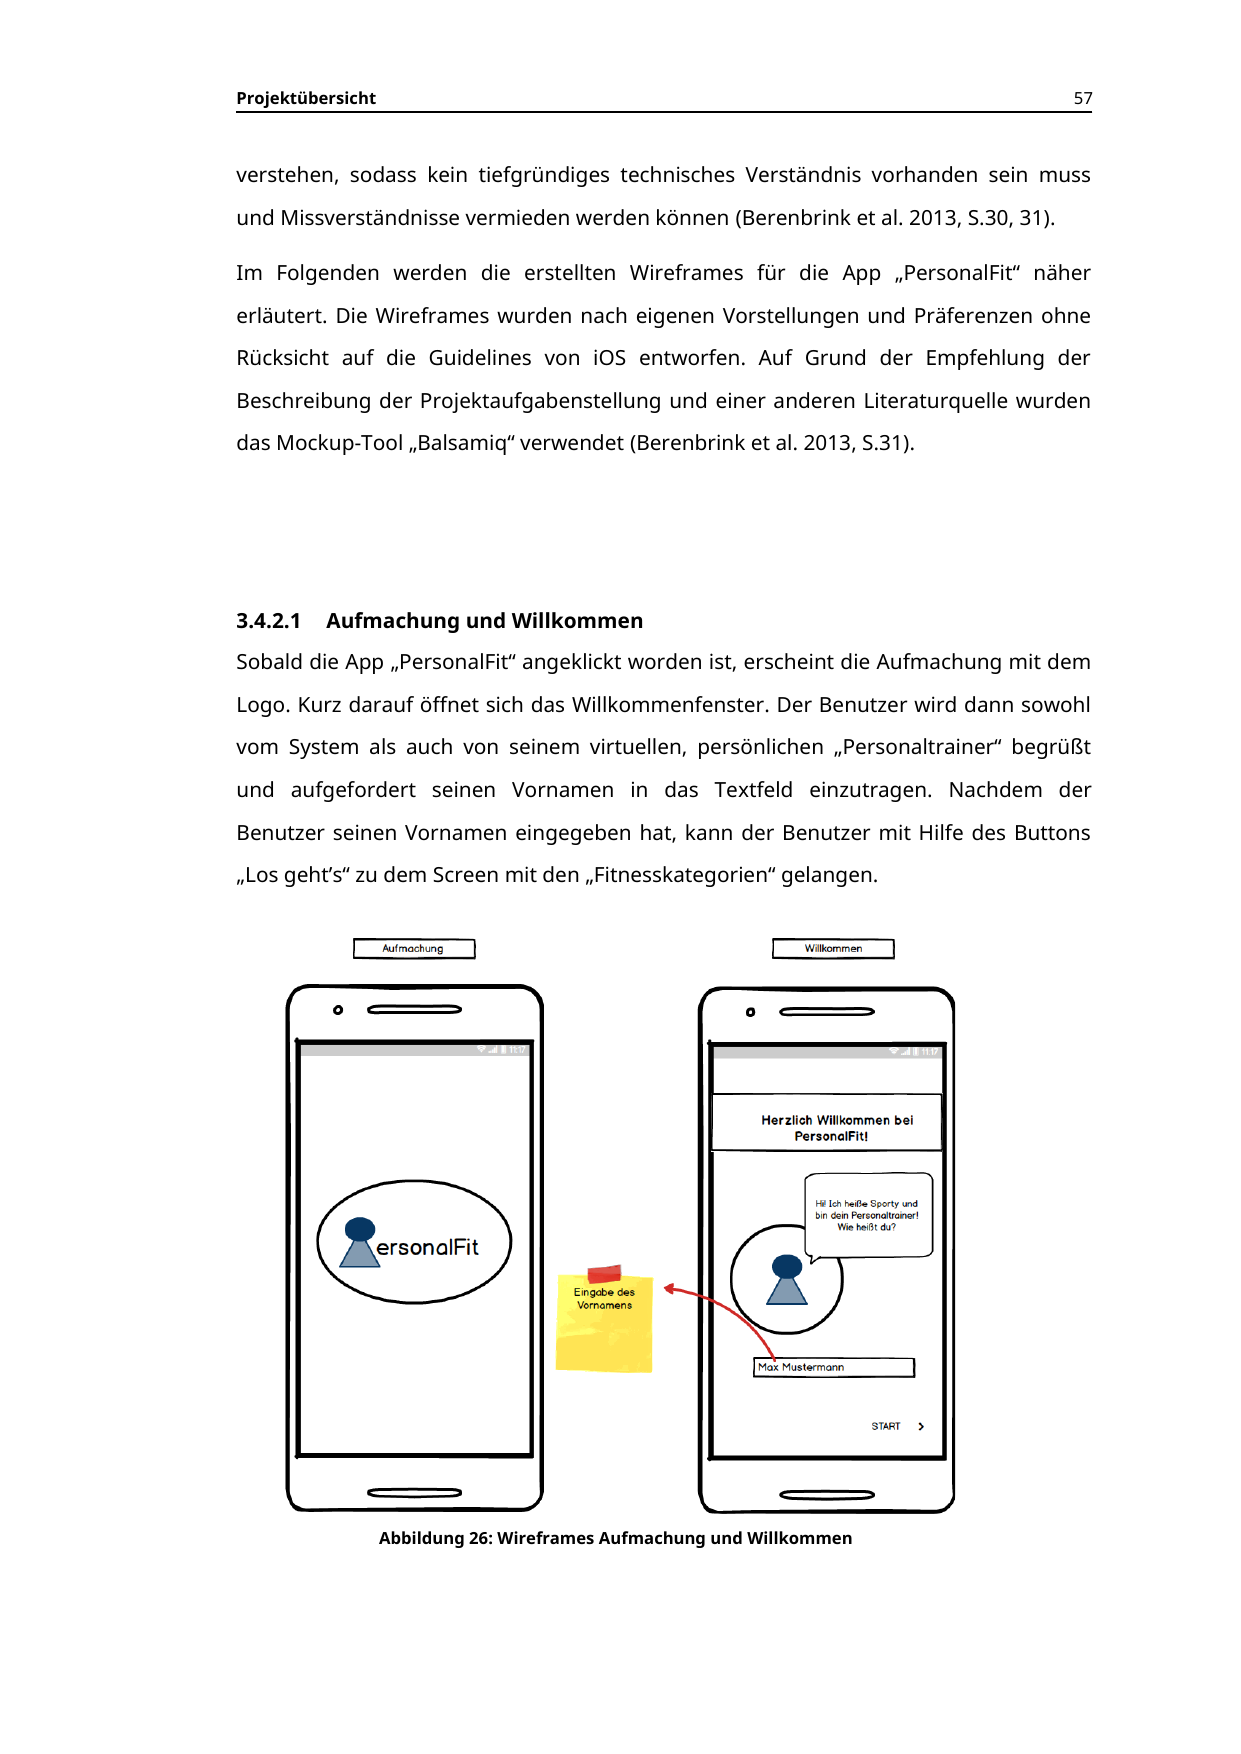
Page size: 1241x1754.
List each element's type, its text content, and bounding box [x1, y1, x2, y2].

picture [285, 938, 956, 1514]
subtitle Aufmachung und Willkommen [236, 606, 1092, 635]
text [236, 160, 1092, 231]
text Sobald die App „PersonalFit“ angeklickt worden ist, erscheint die Aufmachung mit dem Logo. Kurz darauf öffnet sich das Willkommenfenster. Der Benutzer wird dann sowohl vom System als auch von seinem virtuellen, persönlichen „Personaltrainer“ begrüßt und aufgefordert seinen Vornamen in das Textfeld einzutragen. Nachdem der Benutzer seinen Vornamen eingegeben hat, kann der Benutzer mit Hilfe des Buttons „Los geht’s“ zu dem Screen mit den „Fitnesskategorien“ gelangen. [236, 647, 1092, 889]
text Im Folgenden werden die erstellten Wireframes für die App „PersonalFit“ näher erläutert. Die Wireframes wurden nach eigenen Vorstellungen und Präferenzen ohne Rücksicht auf die Guidelines von iOS entworfen. Auf Grund der Empfehlung der Beschreibung der Projektaufgabenstellung und einer anderen Literaturquelle wurden das Mockup-Tool „Balsamiq“ verwendet (Berenbrink et al. 2013, S.31). [236, 258, 1092, 457]
